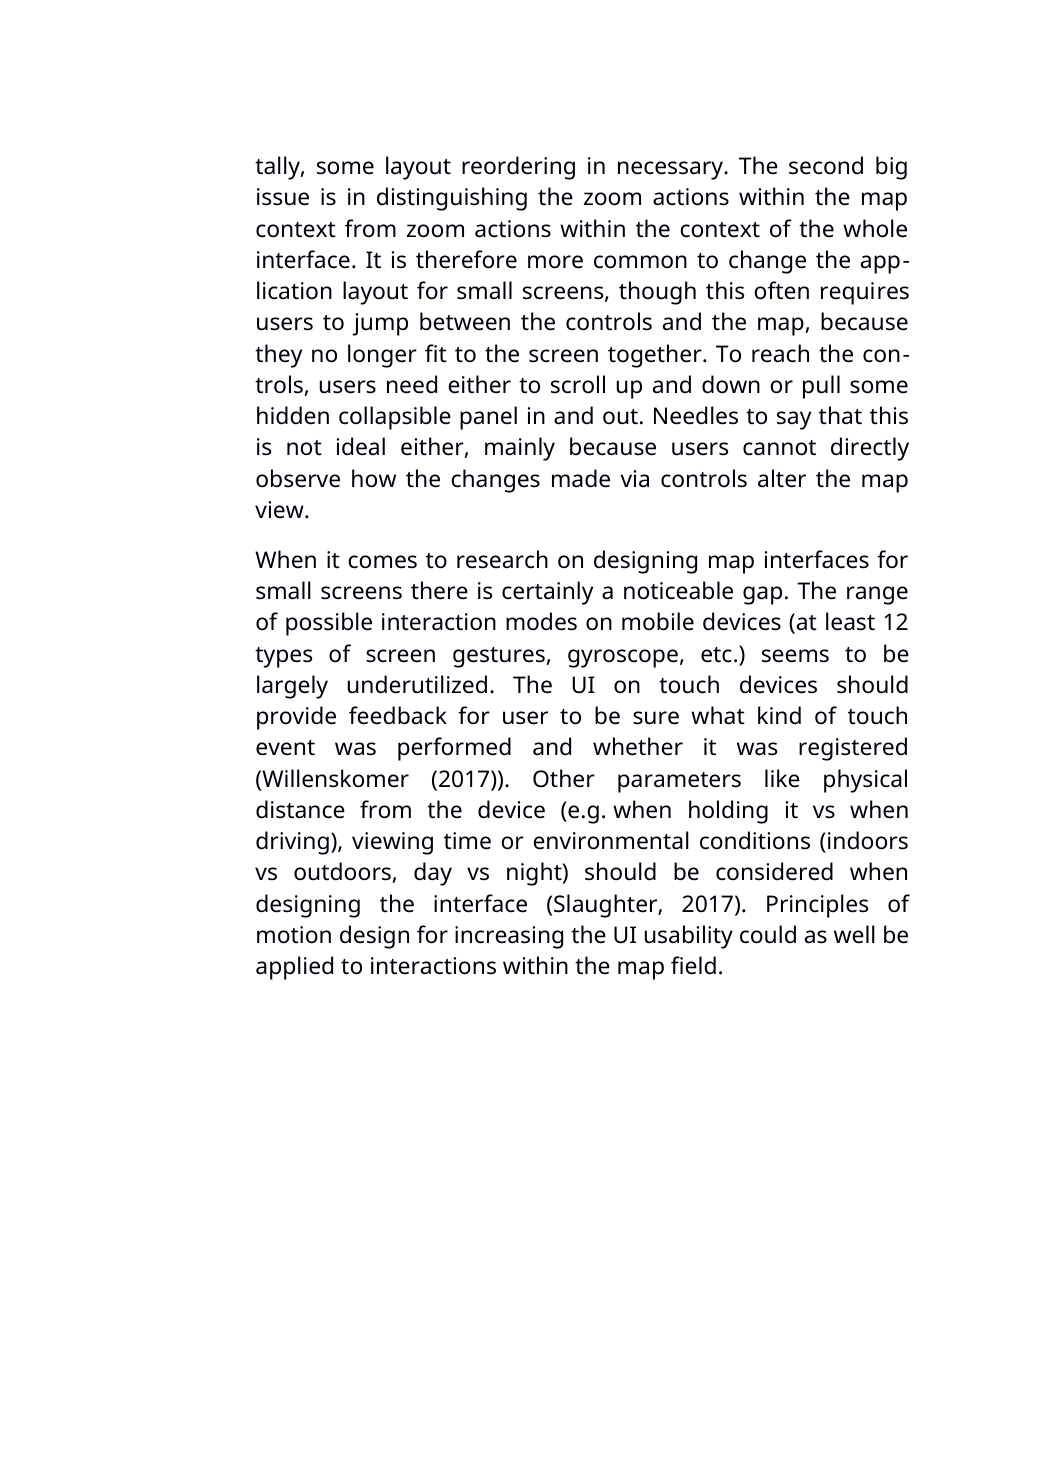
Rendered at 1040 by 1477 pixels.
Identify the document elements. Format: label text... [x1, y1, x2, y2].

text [255, 150, 910, 525]
text When it comes to research on designing map interfaces for small screens there is certainly a noticeable gap. The range of possible interaction modes on mobile devices (at least 12 types of screen gestures, gyroscope, etc.) seems to be largely underutilized. The UI on touch devices should provide feedback for user to be sure what kind of touch event was performed and whether it was registered (Willenskomer (2017)). Other parameters like physical distance from the device (e.g. when holding it vs when driving), viewing time or environmental conditions (indoors vs outdoors, day vs night) should be considered when designing the interface (Slaughter, 2017). Principles of motion design for increasing the UI usability could as well be applied to interactions within the map field. [255, 544, 910, 981]
